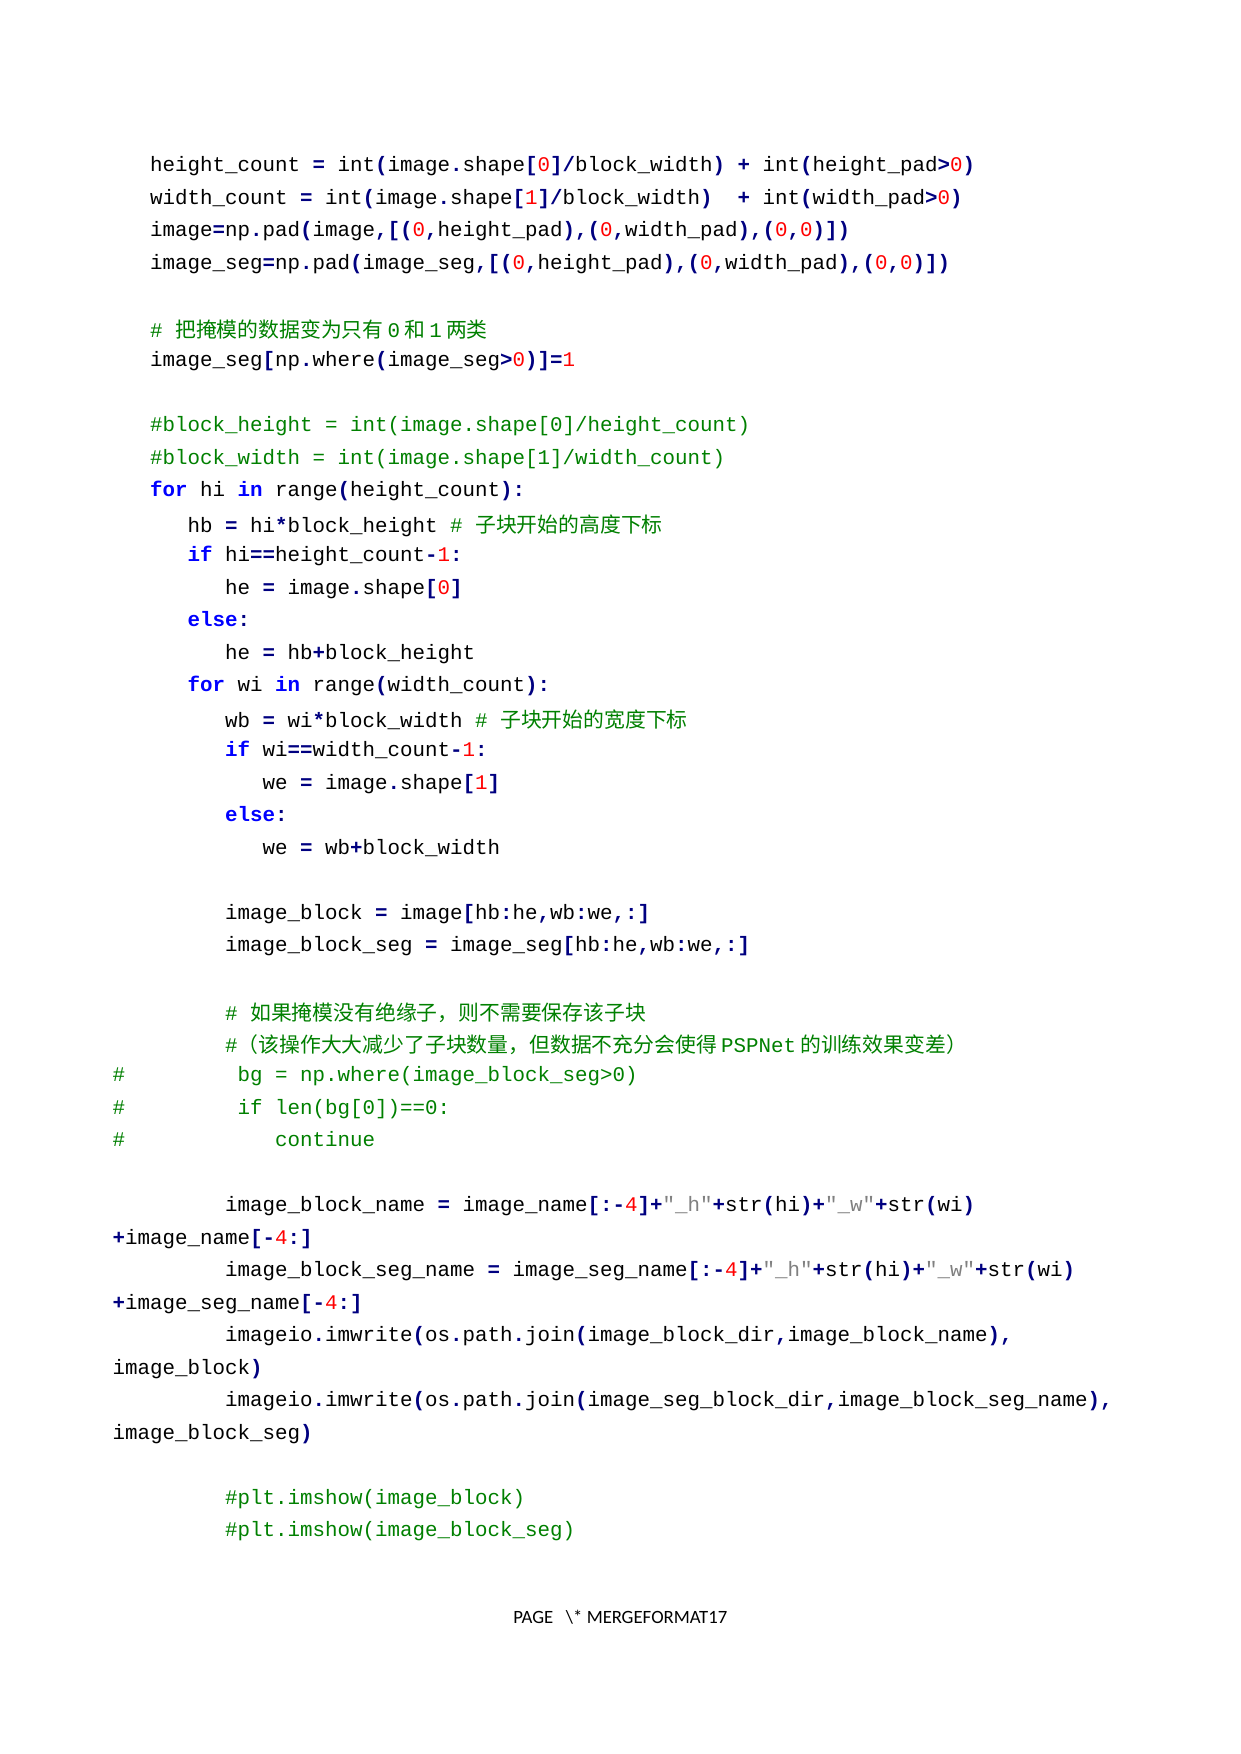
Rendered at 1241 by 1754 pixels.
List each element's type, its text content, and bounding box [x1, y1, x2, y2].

text else: [112, 605, 1128, 637]
text for wi in range(width_count): [112, 670, 1128, 702]
text image_block_seg = image_seg[hb:he,wb:we,:] [112, 930, 1128, 962]
text image_block = image[hb:he,wb:we,:] [112, 897, 1128, 930]
text # 把掩模的数据变为只有0和1两类 [112, 312, 1128, 345]
text #block_width = int(image.shape[1]/width_count) [112, 442, 1128, 475]
text #plt.imshow(image_block) [112, 1482, 1128, 1515]
text for hi in range(height_count): [112, 475, 1128, 507]
text height_count = int(image.shape[0]/block_width) + int(height_pad>0) [112, 150, 1128, 182]
text wb = wi*block_width # 子块开始的宽度下标 [112, 702, 1128, 735]
text # 如果掩模没有绝缘子，则不需要保存该子块 [112, 995, 1128, 1027]
text he = hb+block_height [112, 637, 1128, 670]
text imageio.imwrite(os.path.join(image_seg_block_dir,image_block_seg_name), image_block_seg) [112, 1385, 1128, 1450]
text #（该操作大大减少了子块数量，但数据不充分会使得PSPNet的训练效果变差） [112, 1027, 1128, 1060]
text imageio.imwrite(os.path.join(image_block_dir,image_block_name), image_block) [112, 1320, 1128, 1385]
text image=np.pad(image,[(0,height_pad),(0,width_pad),(0,0)]) [112, 215, 1128, 247]
text width_count = int(image.shape[1]/block_width) + int(width_pad>0) [112, 182, 1128, 215]
text # bg = np.where(image_block_seg>0) [112, 1060, 1128, 1092]
text image_block_name = image_name[:-4]+"_h"+str(hi)+"_w"+str(wi)+image_name[-4:] [112, 1190, 1128, 1255]
text #block_height = int(image.shape[0]/height_count) [112, 410, 1128, 442]
text image_seg=np.pad(image_seg,[(0,height_pad),(0,width_pad),(0,0)]) [112, 247, 1128, 280]
text hb = hi*block_height # 子块开始的高度下标 [112, 507, 1128, 540]
text image_seg[np.where(image_seg>0)]=1 [112, 345, 1128, 377]
text image_block_seg_name = image_seg_name[:-4]+"_h"+str(hi)+"_w"+str(wi)+image_seg_name[-4:] [112, 1255, 1128, 1320]
text we = wb+block_width [112, 832, 1128, 865]
text else: [112, 800, 1128, 832]
text we = image.shape[1] [112, 767, 1128, 800]
text # continue [112, 1125, 1128, 1157]
text if wi==width_count-1: [112, 735, 1128, 767]
text # if len(bg[0])==0: [112, 1092, 1128, 1125]
text if hi==height_count-1: [112, 540, 1128, 572]
text he = image.shape[0] [112, 572, 1128, 605]
text #plt.imshow(image_block_seg) [112, 1515, 1128, 1547]
